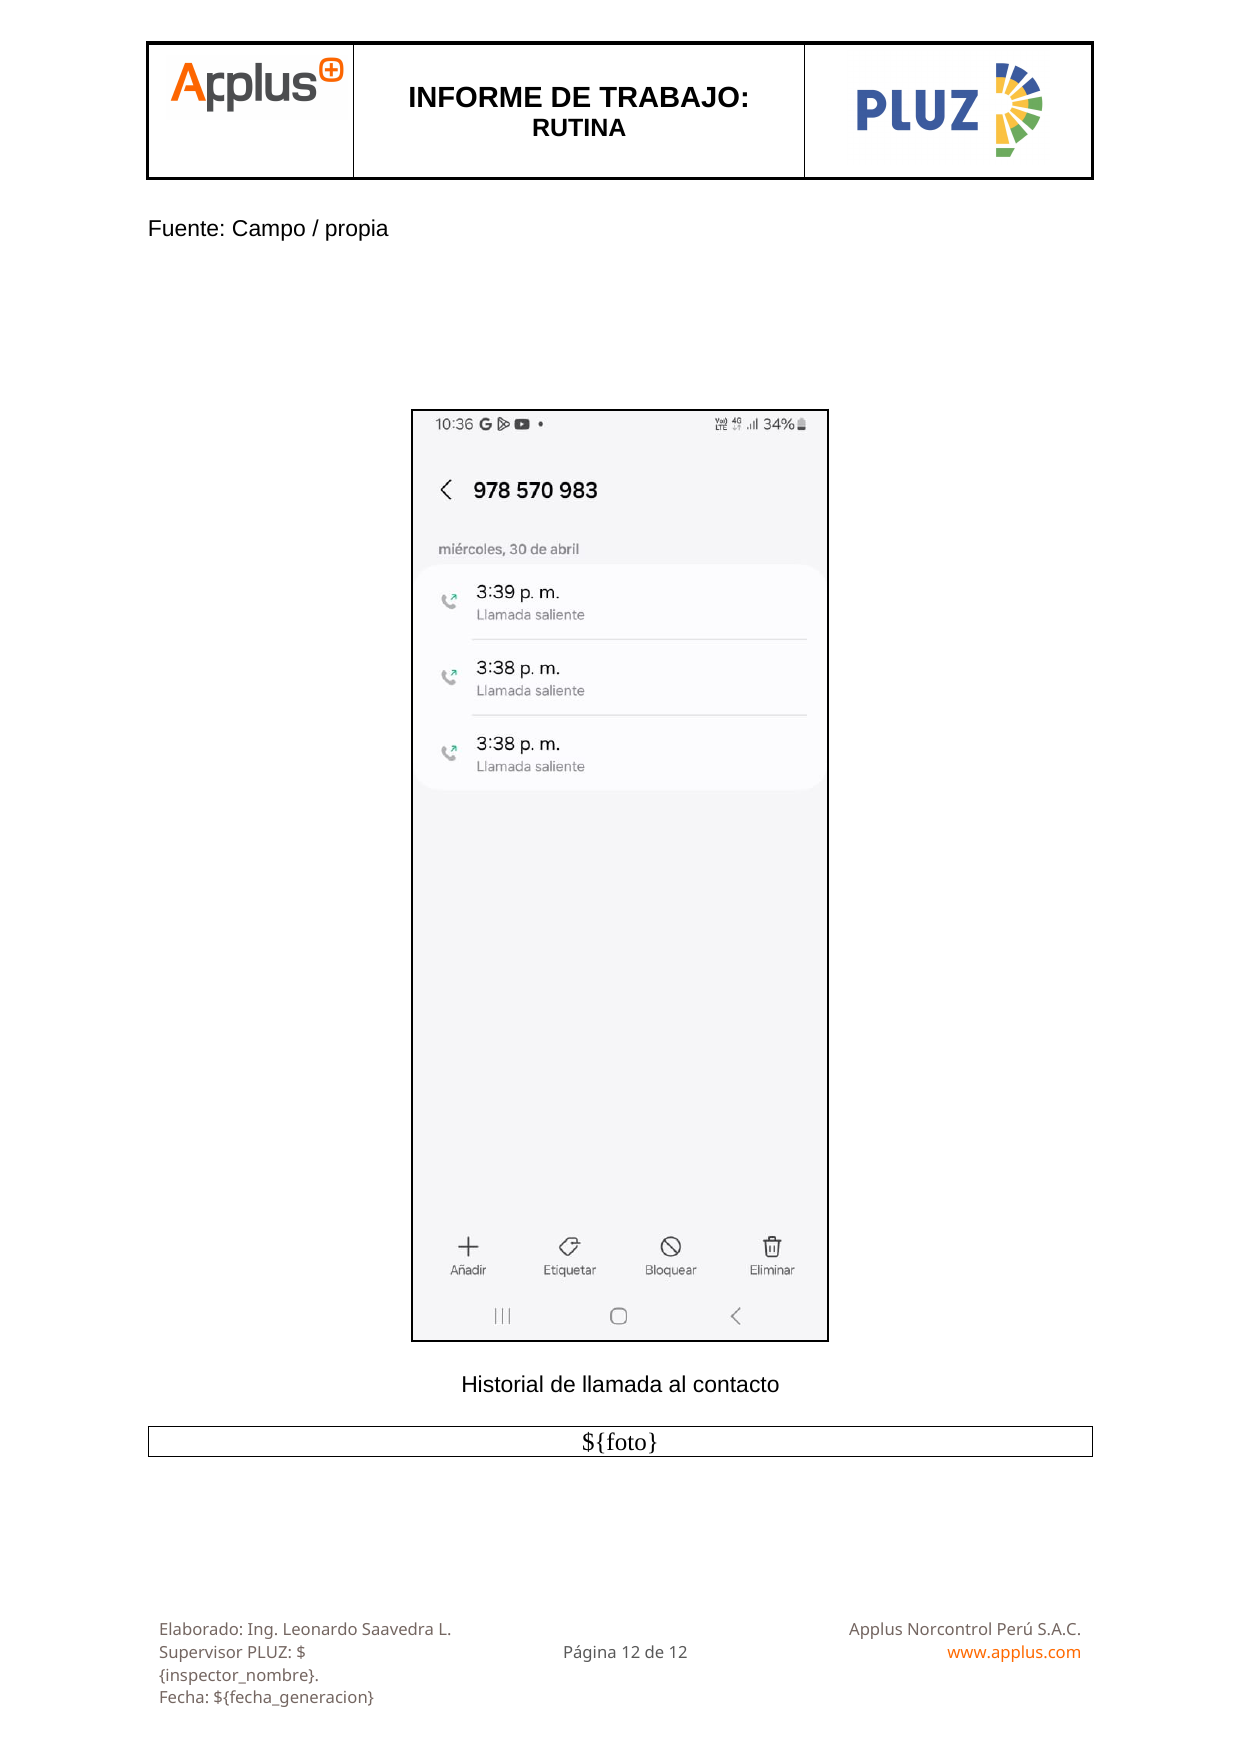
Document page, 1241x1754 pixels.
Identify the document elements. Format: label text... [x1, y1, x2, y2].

table_header ${foto} [149, 1427, 1092, 1456]
picture [413, 411, 827, 1340]
text Historial de llamada al contacto [148, 1371, 1092, 1397]
text Fuente: Campo / propia [148, 214, 1092, 241]
picture [847, 50, 1050, 165]
picture [165, 55, 348, 120]
